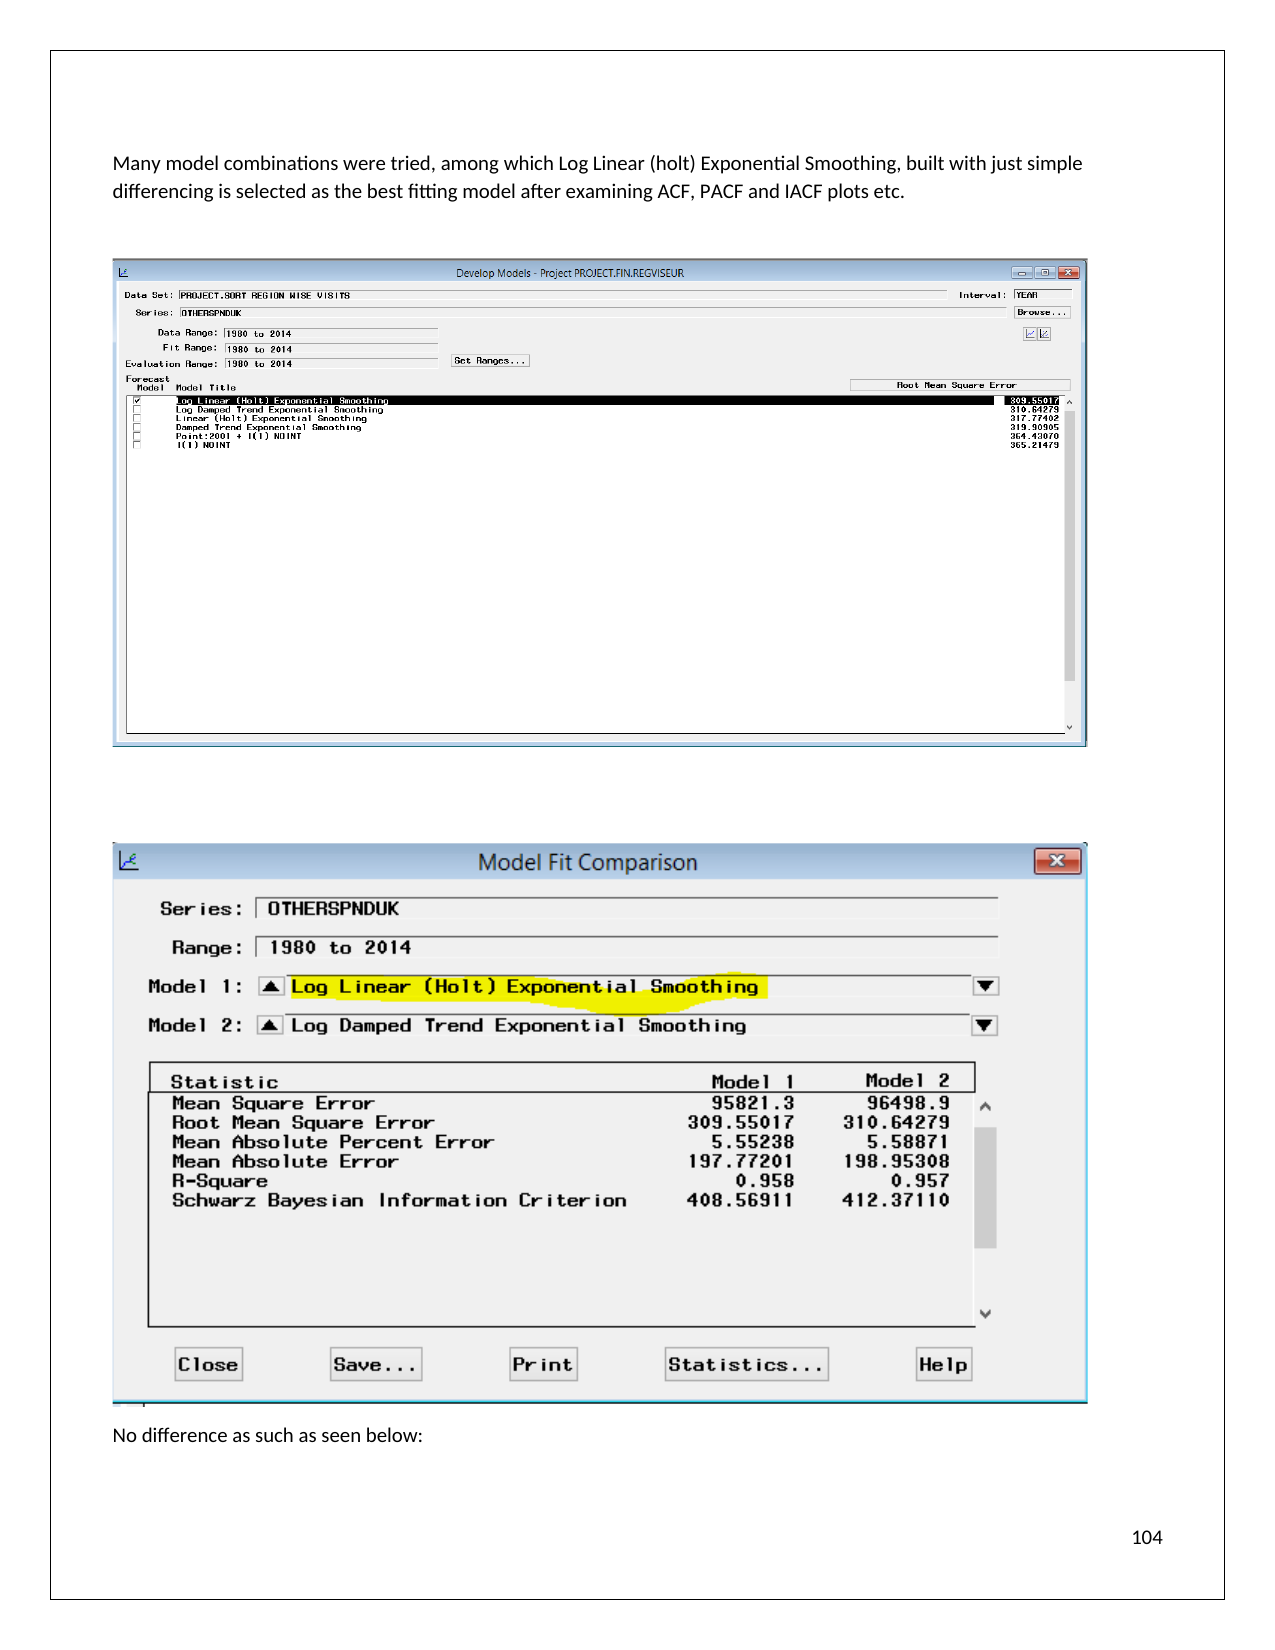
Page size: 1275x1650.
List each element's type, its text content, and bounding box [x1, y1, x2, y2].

text No difference as such as seen below: [112, 1422, 1162, 1447]
text Many model combinations were tried, among which Log Linear (holt) Exponential Smoothing, built with just simple differencing is selected as the best fitting model after examining ACF, PACF and IACF plots etc. [112, 150, 1162, 203]
picture [112, 258, 1088, 747]
picture [112, 842, 1088, 1407]
